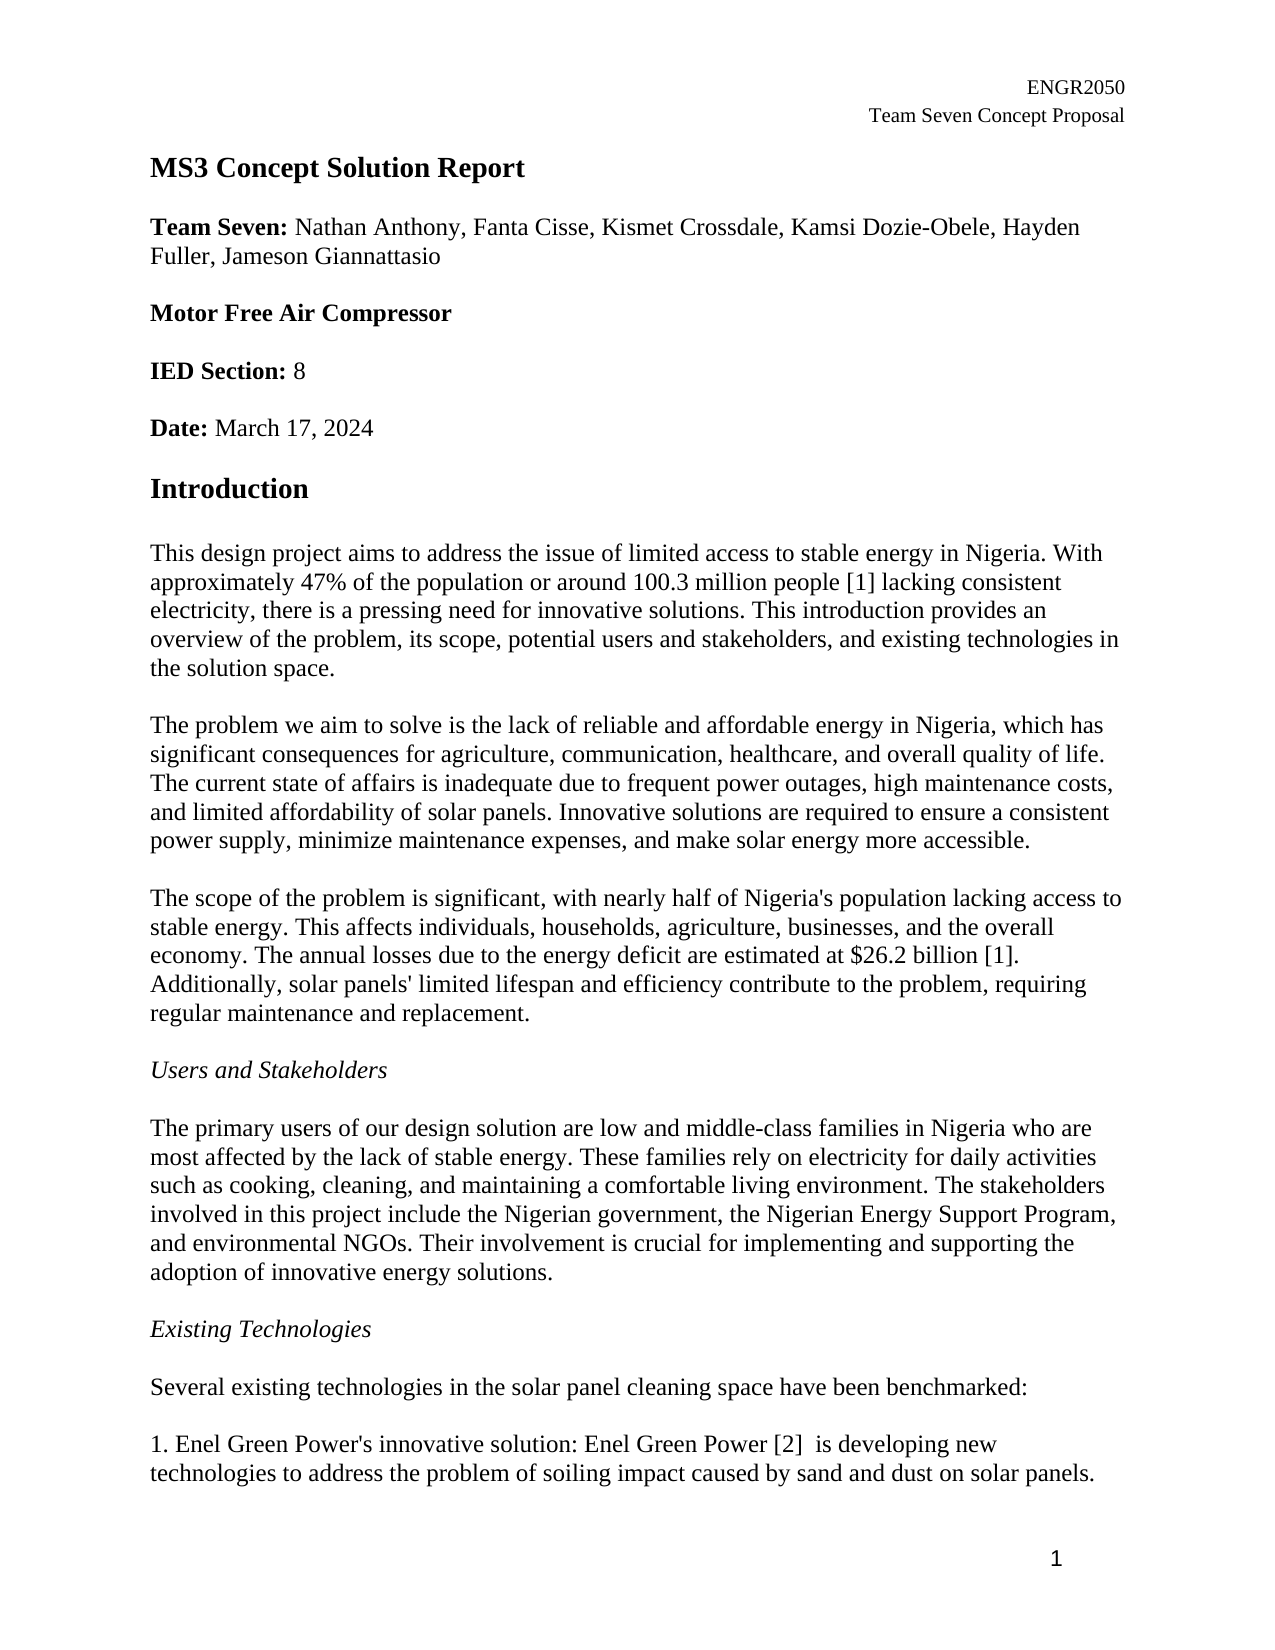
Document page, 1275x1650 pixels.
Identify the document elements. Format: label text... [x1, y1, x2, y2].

text MS3 Concept Solution Report [150, 150, 1125, 183]
text The scope of the problem is significant, with nearly half of Nigeria's population lacking access to stable energy. This affects individuals, households, agriculture, businesses, and the overall economy. The annual losses due to the energy deficit are estimated at $26.2 billion [1]. Additionally, solar panels' limited lifespan and efficiency contribute to the problem, requiring regular maintenance and replacement. [150, 883, 1125, 1027]
text 1. Enel Green Power's innovative solution: Enel Green Power [2] is developing new technologies to address the problem of soiling impact caused by sand and dust on solar panels. [150, 1429, 1125, 1487]
text This design project aims to address the issue of limited access to stable energy in Nigeria. With approximately 47% of the population or around 100.3 million people [1] lacking consistent electricity, there is a pressing need for innovative solutions. This introduction provides an overview of the problem, its scope, potential users and stakeholders, and existing technologies in the solution space. [150, 538, 1125, 682]
text Introduction [150, 471, 1125, 504]
text Users and Stakeholders [150, 1056, 1125, 1084]
text The primary users of our design solution are low and middle-class families in Nigeria who are most affected by the lack of stable energy. These families rely on electricity for daily activities such as cooking, cleaning, and maintaining a comfortable living environment. The stakeholders involved in this project include the Nigerian government, the Nigerian Energy Support Program, and environmental NGOs. Their involvement is crucial for implementing and supporting the adoption of innovative energy solutions. [150, 1113, 1125, 1286]
text Several existing technologies in the solar panel cleaning space have been benchmarked: [150, 1372, 1125, 1401]
text Team Seven: Nathan Anthony, Fanta Cisse, Kismet Crossdale, Kamsi Dozie-Obele, Hayden Fuller, Jameson Giannattasio [150, 212, 1125, 270]
text IED Section: 8 [150, 356, 1125, 385]
text Date: March 17, 2024 [150, 413, 1125, 442]
text Motor Free Air Compressor [150, 298, 1125, 327]
text Existing Technologies [150, 1314, 1125, 1343]
text The problem we aim to solve is the lack of reliable and affordable energy in Nigeria, which has significant consequences for agriculture, communication, healthcare, and overall quality of life. The current state of affairs is inadequate due to frequent power outages, high maintenance costs, and limited affordability of solar panels. Innovative solutions are required to ensure a consistent power supply, minimize maintenance expenses, and make solar energy more accessible. [150, 711, 1125, 854]
